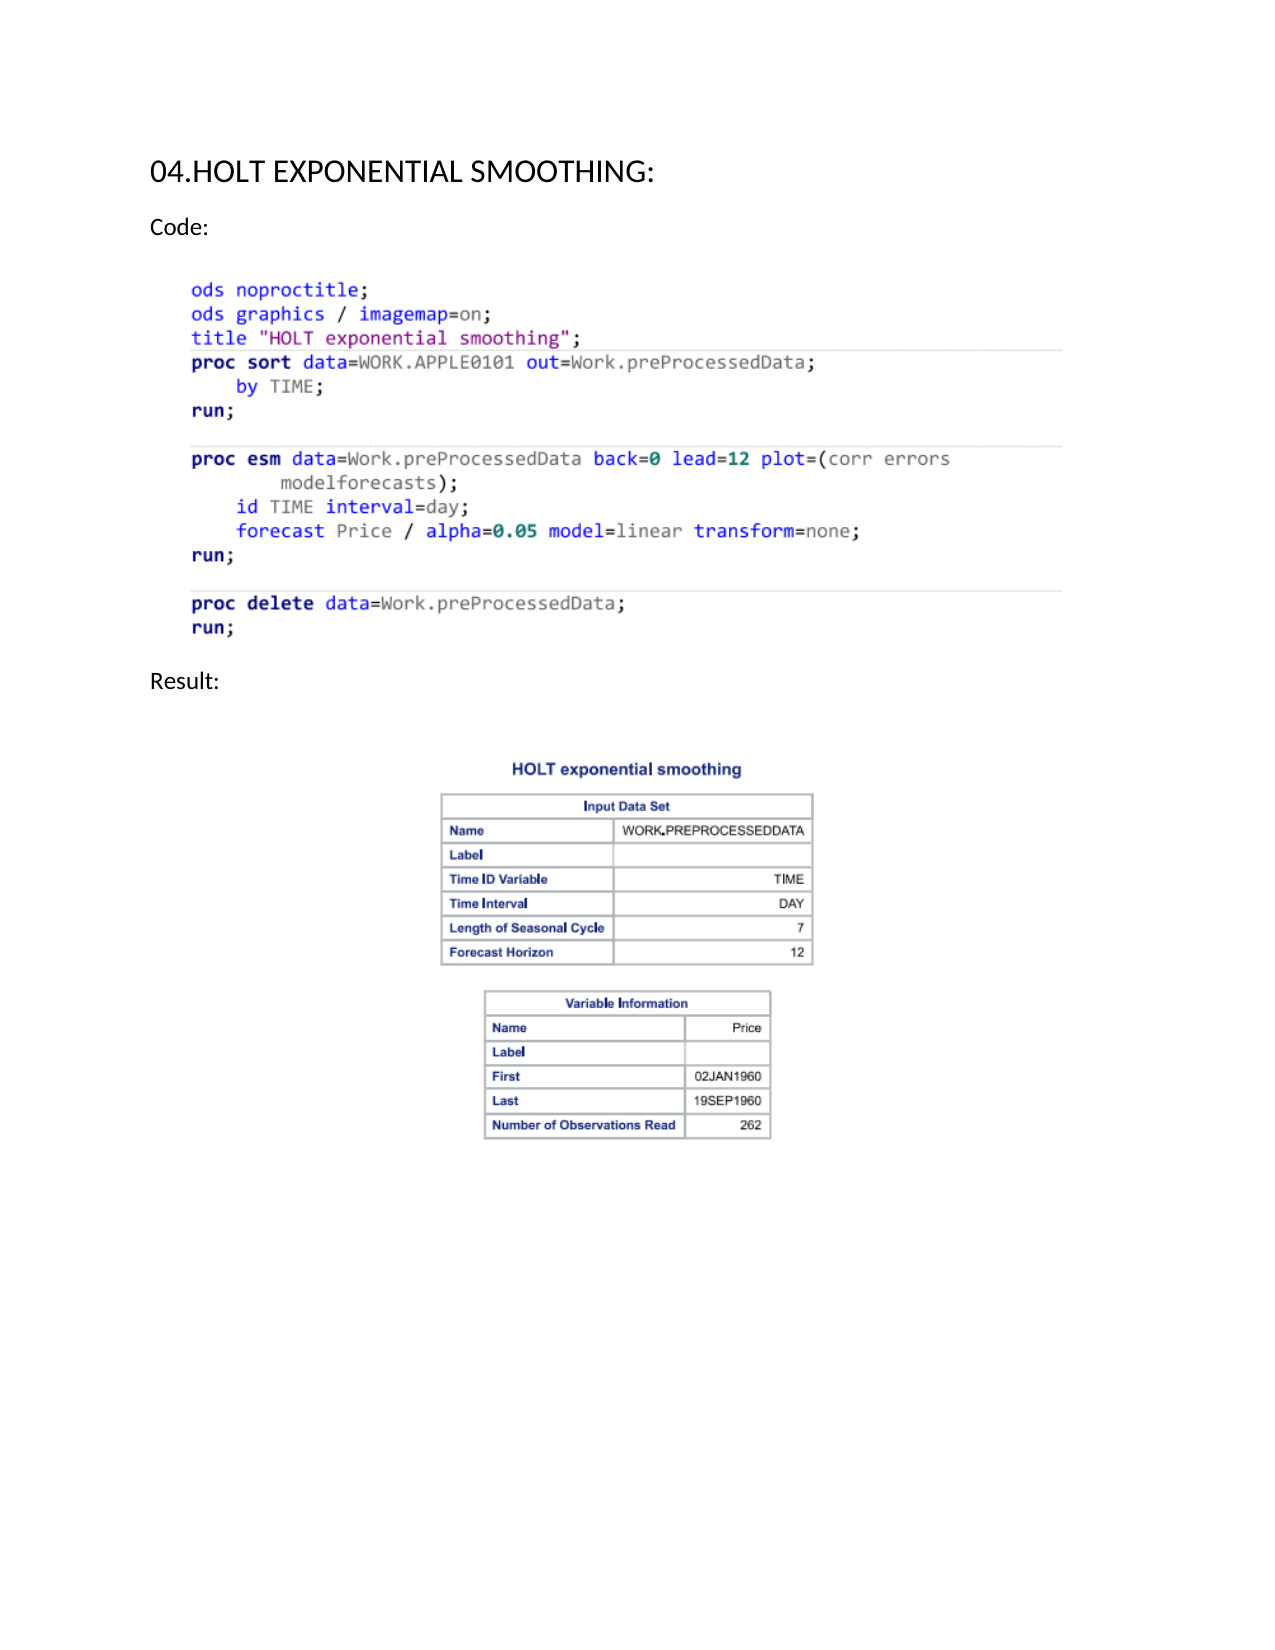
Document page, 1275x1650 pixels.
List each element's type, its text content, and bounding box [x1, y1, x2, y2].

text Code: [150, 211, 1125, 241]
text Result: [150, 665, 1125, 696]
text 04.HOLT EXPONENTIAL SMOOTHING: [150, 150, 1125, 191]
picture [150, 260, 1125, 647]
picture [150, 715, 1125, 1155]
